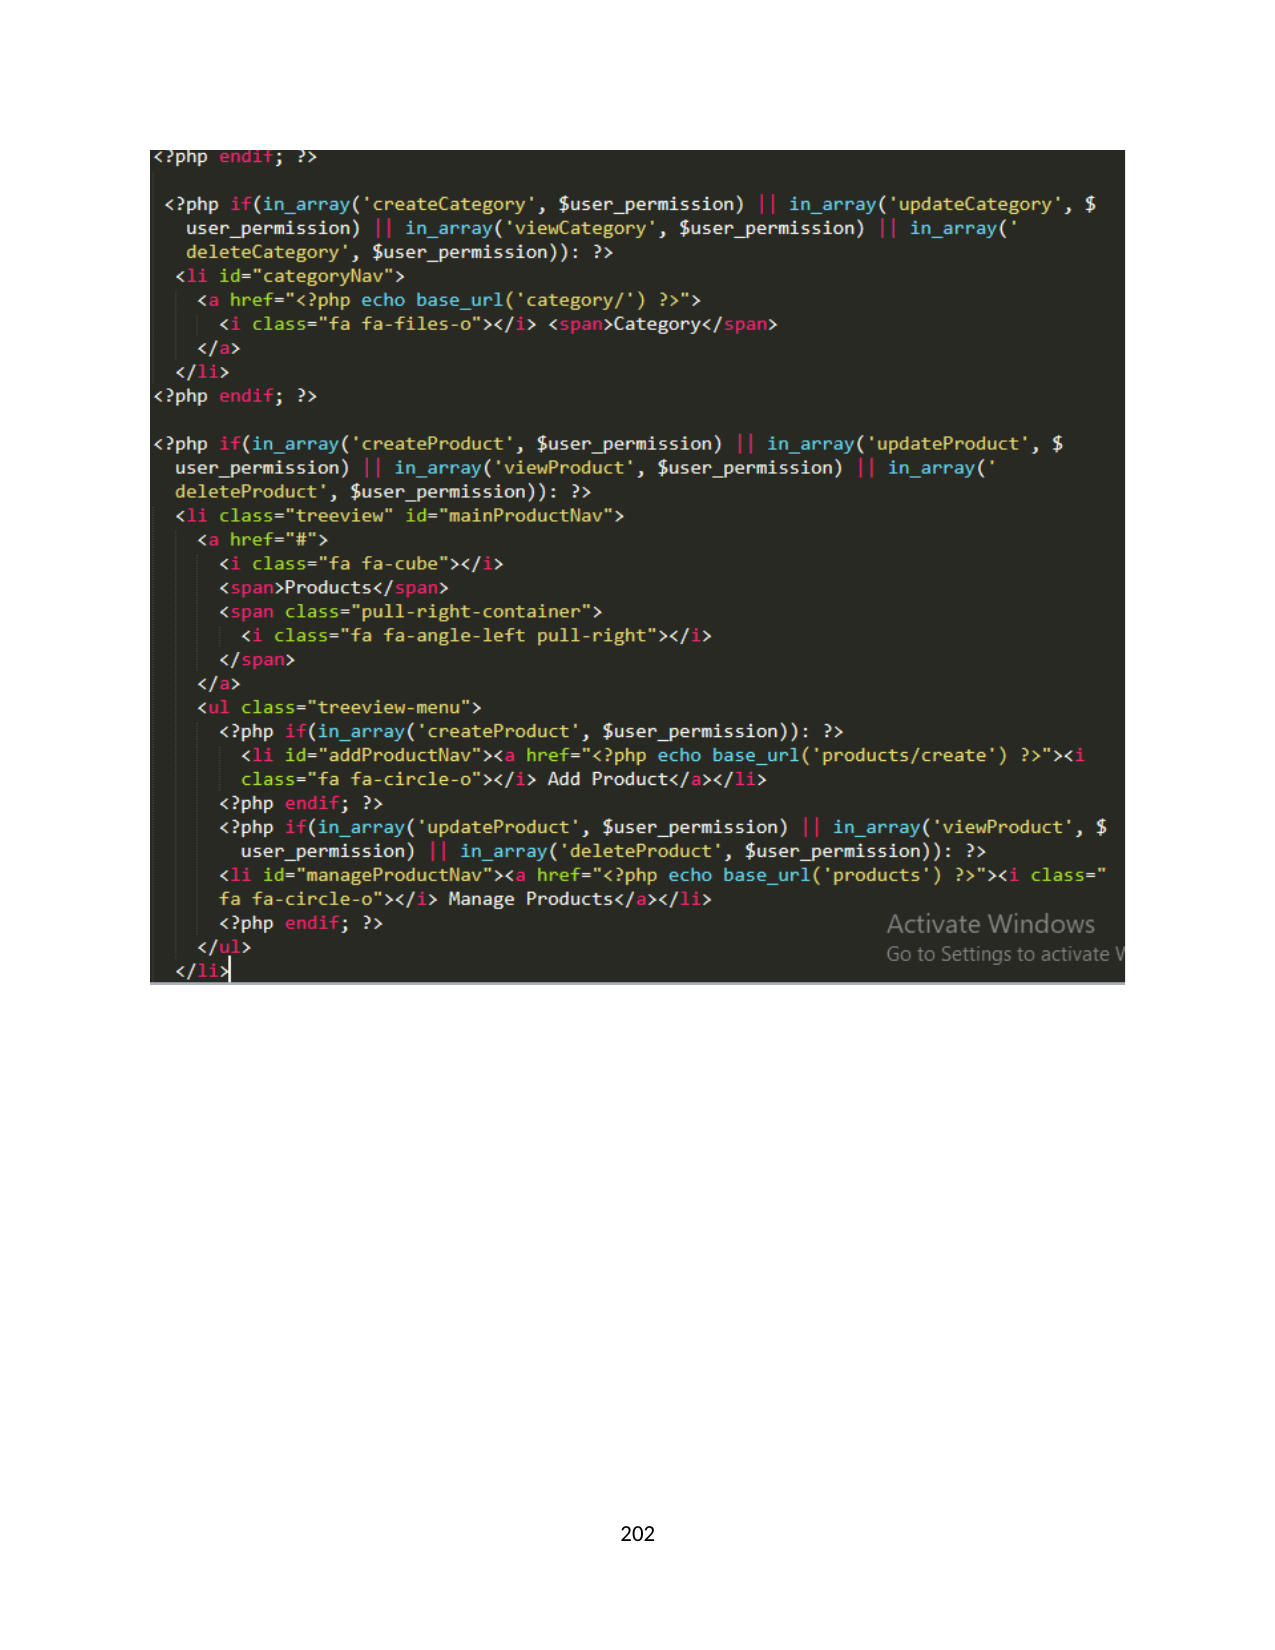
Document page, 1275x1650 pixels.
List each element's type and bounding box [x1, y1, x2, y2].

picture [150, 150, 1125, 985]
